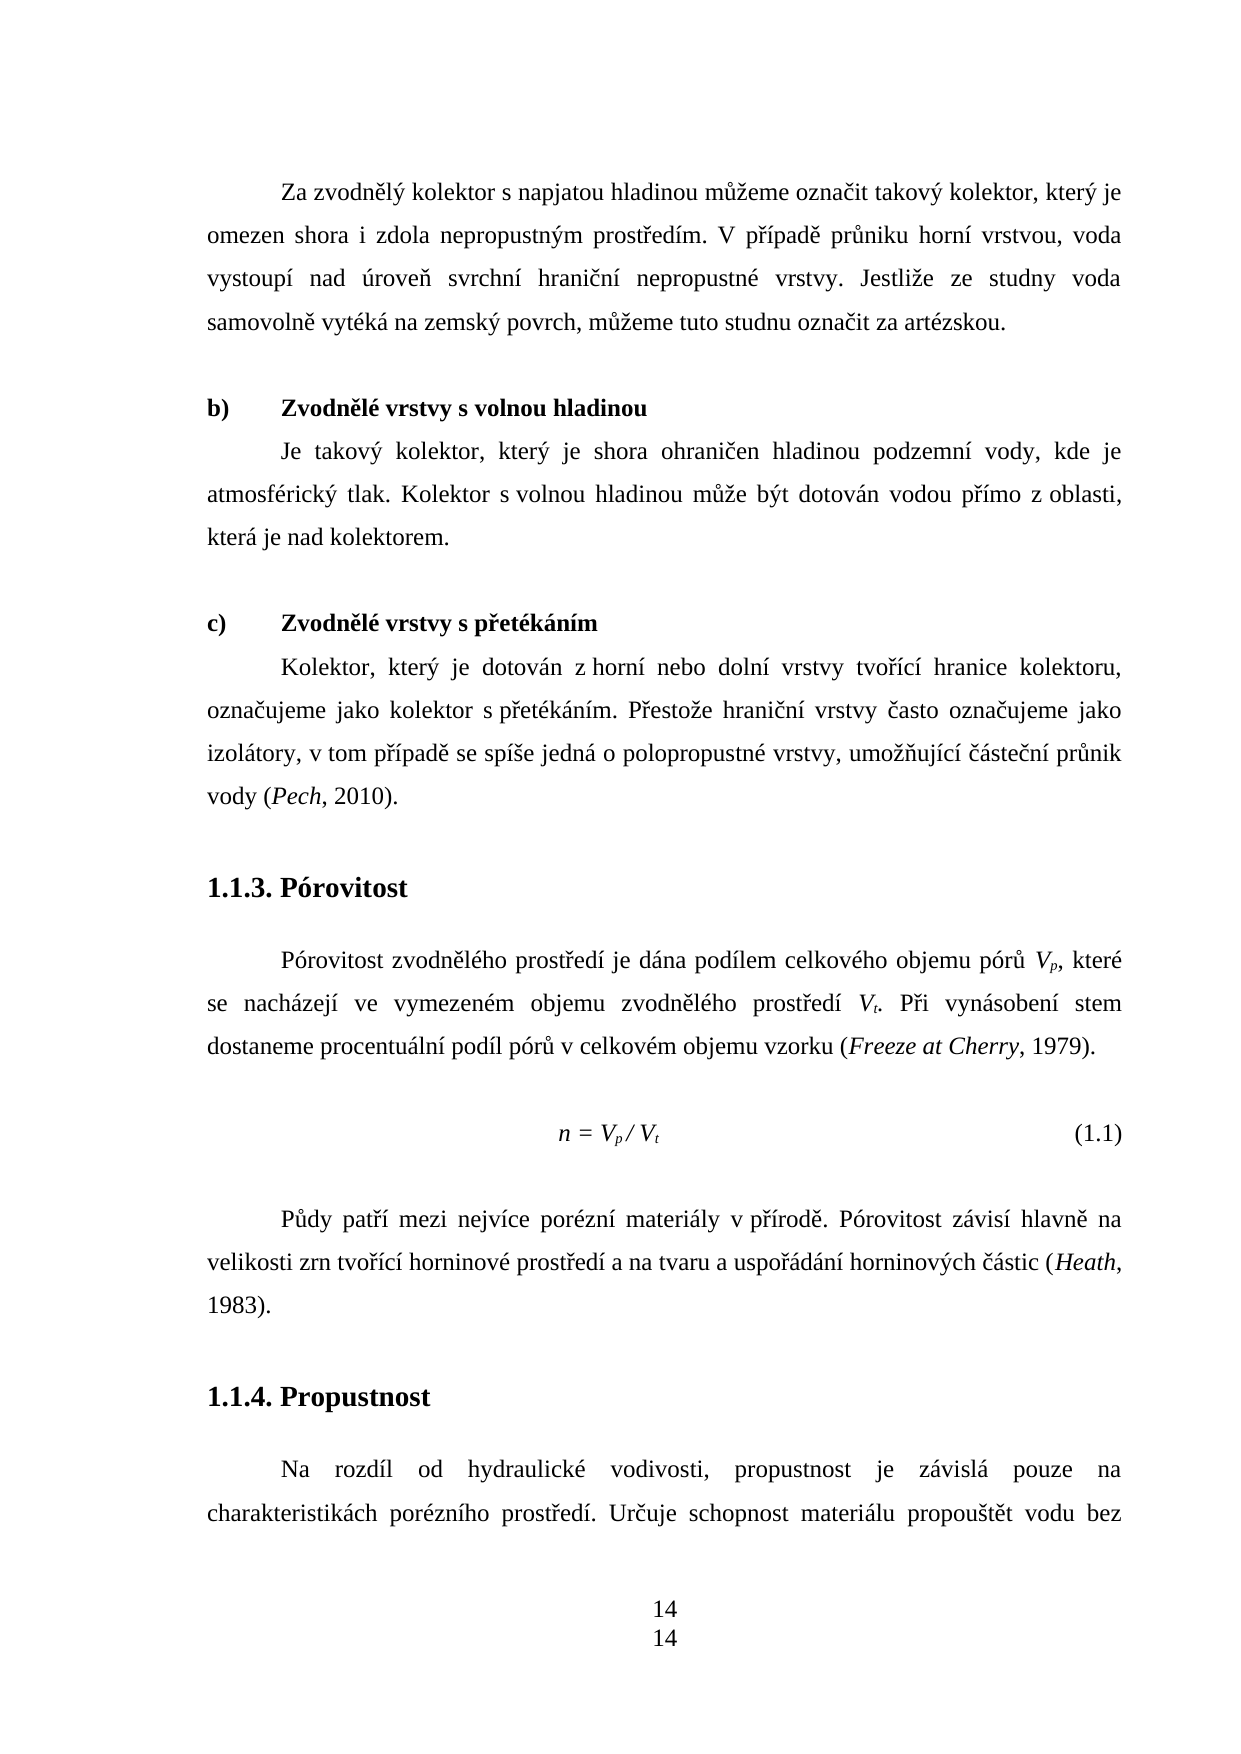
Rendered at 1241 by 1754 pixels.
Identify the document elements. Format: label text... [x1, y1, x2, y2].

subtitle 1.1.4. Propustnost [207, 1379, 1122, 1413]
list n = Vp / Vt (1.1) [207, 1118, 1122, 1146]
list Kolektor, který je dotován z horní nebo dolní vrstvy tvořící hranice kolektoru, označujeme jako kolektor s přetékáním. Přestože hraniční vrstvy často označujeme jako izolátory, v tom případě se spíše jedná o polopropustné vrstvy, umožňující částeční průnik vody (Pech, 2010). [207, 652, 1122, 810]
subtitle 1.1.3. Pórovitost [207, 870, 1122, 903]
list Pórovitost zvodnělého prostředí je dána podílem celkového objemu pórů Vp, které se nacházejí ve vymezeném objemu zvodnělého prostředí Vt. Při vynásobení stem dostaneme procentuální podíl pórů v celkovém objemu vzorku (Freeze at Cherry, 1979). [207, 945, 1122, 1060]
list Za zvodnělý kolektor s napjatou hladinou můžeme označit takový kolektor, který je omezen shora i zdola nepropustným prostředím. V případě průniku horní vrstvou, voda vystoupí nad úroveň svrchní hraniční nepropustné vrstvy. Jestliže ze studny voda samovolně vytéká na zemský povrch, můžeme tuto studnu označit za artézskou. [207, 177, 1122, 335]
list Je takový kolektor, který je shora ohraničen hladinou podzemní vody, kde je atmosférický tlak. Kolektor s volnou hladinou může být dotován vodou přímo z oblasti, která je nad kolektorem. [207, 436, 1122, 551]
list Zvodnělé vrstvy s volnou hladinou [207, 393, 1122, 422]
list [207, 1454, 1122, 1526]
list Půdy patří mezi nejvíce porézní materiály v přírodě. Pórovitost závisí hlavně na velikosti zrn tvořící horninové prostředí a na tvaru a uspořádání horninových částic (Heath, 1983). [207, 1204, 1122, 1319]
list Zvodnělé vrstvy s přetékáním [207, 608, 1122, 637]
